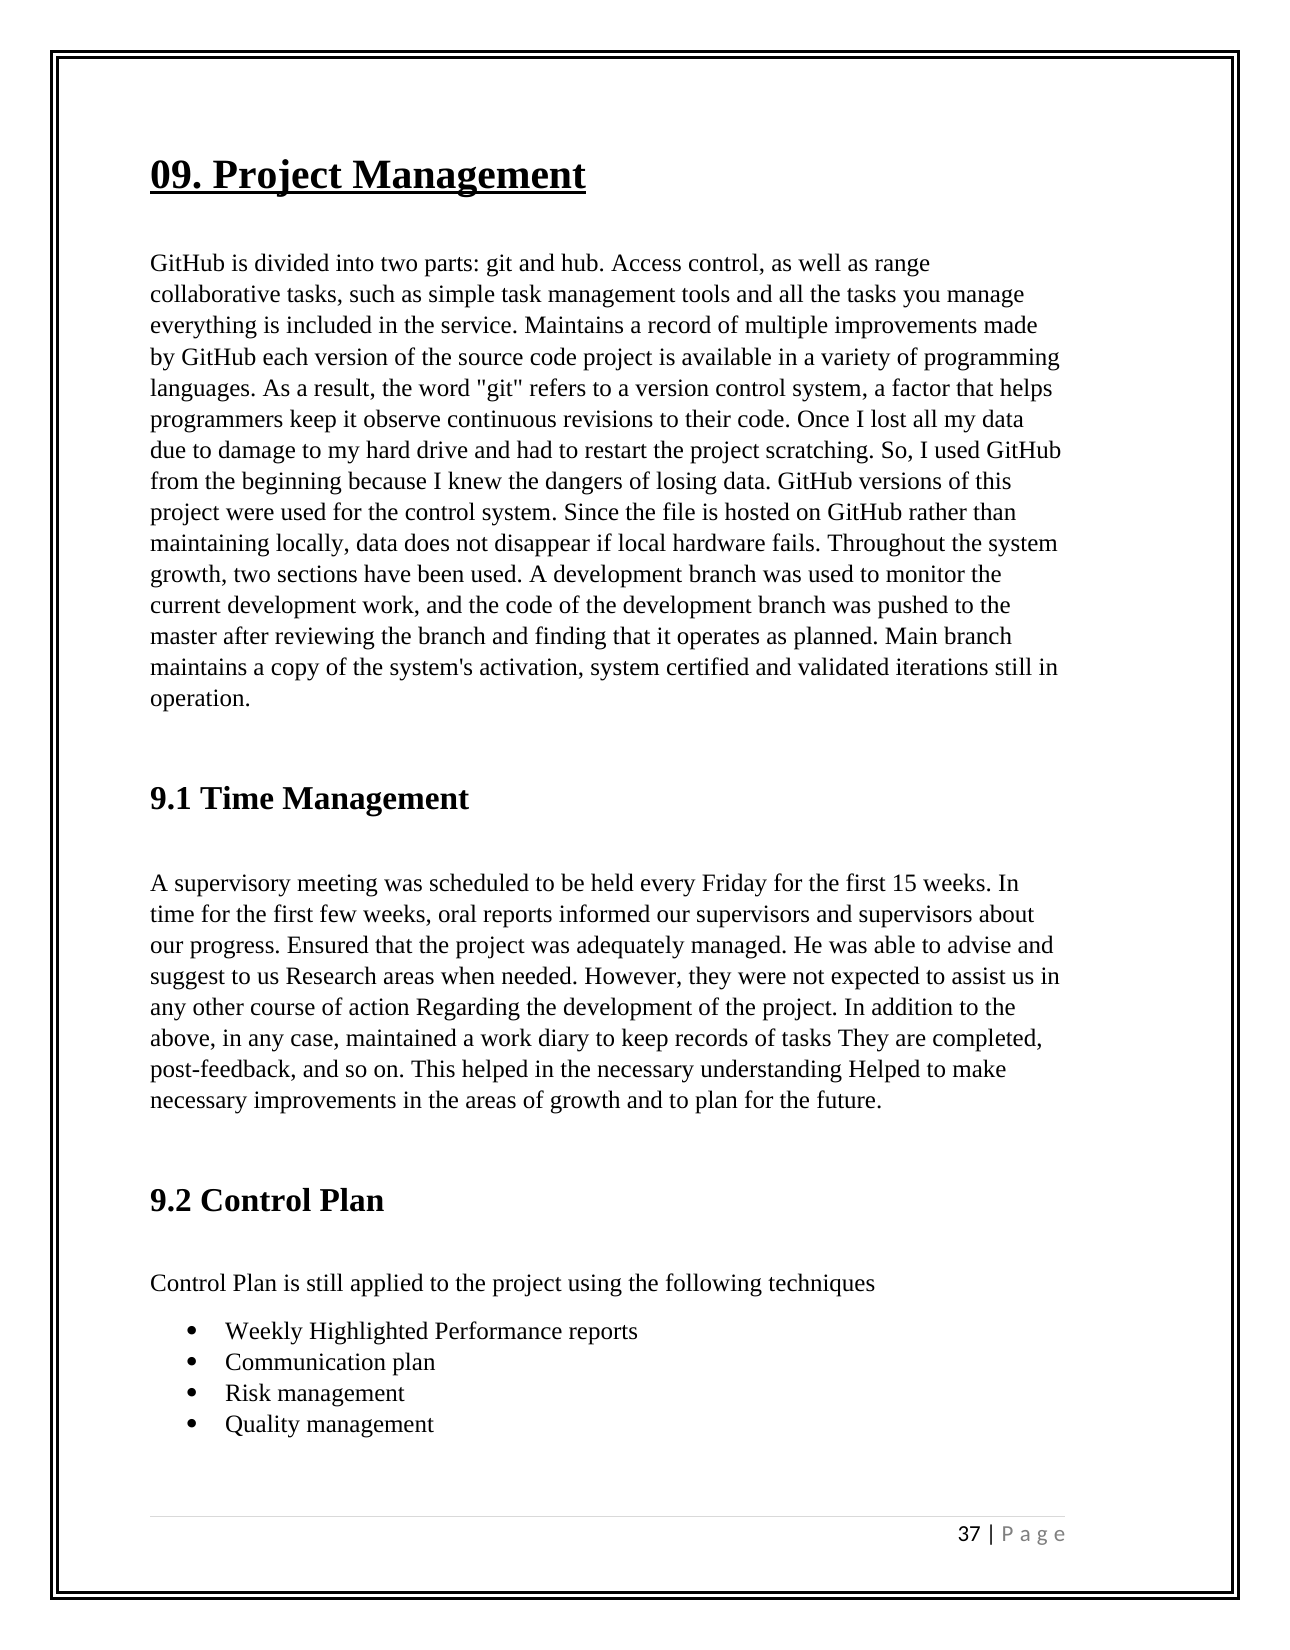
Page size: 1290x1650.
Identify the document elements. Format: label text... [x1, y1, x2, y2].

subtitle 9.1 Time Management [150, 778, 1065, 817]
list Risk management [187, 1378, 1065, 1407]
list Quality management [187, 1409, 1065, 1438]
text Control Plan is still applied to the project using the following techniques [150, 1268, 1065, 1297]
subtitle 09. Project Management [150, 150, 1065, 198]
text A supervisory meeting was scheduled to be held every Friday for the first 15 weeks. In time for the first few weeks, oral reports informed our supervisors and supervisors about our progress. Ensured that the project was adequately managed. He was able to advise and suggest to us Research areas when needed. However, they were not expected to assist us in any other course of action Regarding the development of the project. In addition to the above, in any case, maintained a work diary to keep records of tasks They are completed, post-feedback, and so on. This helped in the necessary understanding Helped to make necessary improvements in the areas of growth and to plan for the future. [150, 868, 1065, 1114]
subtitle 9.2 Control Plan [150, 1180, 1065, 1219]
text GitHub is divided into two parts: git and hub. Access control, as well as range collaborative tasks, such as simple task management tools and all the tasks you manage everything is included in the service. Maintains a record of multiple improvements made by GitHub each version of the source code project is available in a variety of programming languages. As a result, the word "git" refers to a version control system, a factor that helps programmers keep it observe continuous revisions to their code. Once I lost all my data due to damage to my hard drive and had to restart the project scratching. So, I used GitHub from the beginning because I knew the dangers of losing data. GitHub versions of this project were used for the control system. Since the file is hosted on GitHub rather than maintaining locally, data does not disappear if local hardware fails. Throughout the system growth, two sections have been used. A development branch was used to monitor the current development work, and the code of the development branch was pushed to the master after reviewing the branch and finding that it operates as planned. Main branch maintains a copy of the system's activation, system certified and validated iterations still in operation. [150, 248, 1065, 712]
list Weekly Highlighted Performance reports [187, 1316, 1065, 1345]
list Communication plan [187, 1347, 1065, 1376]
